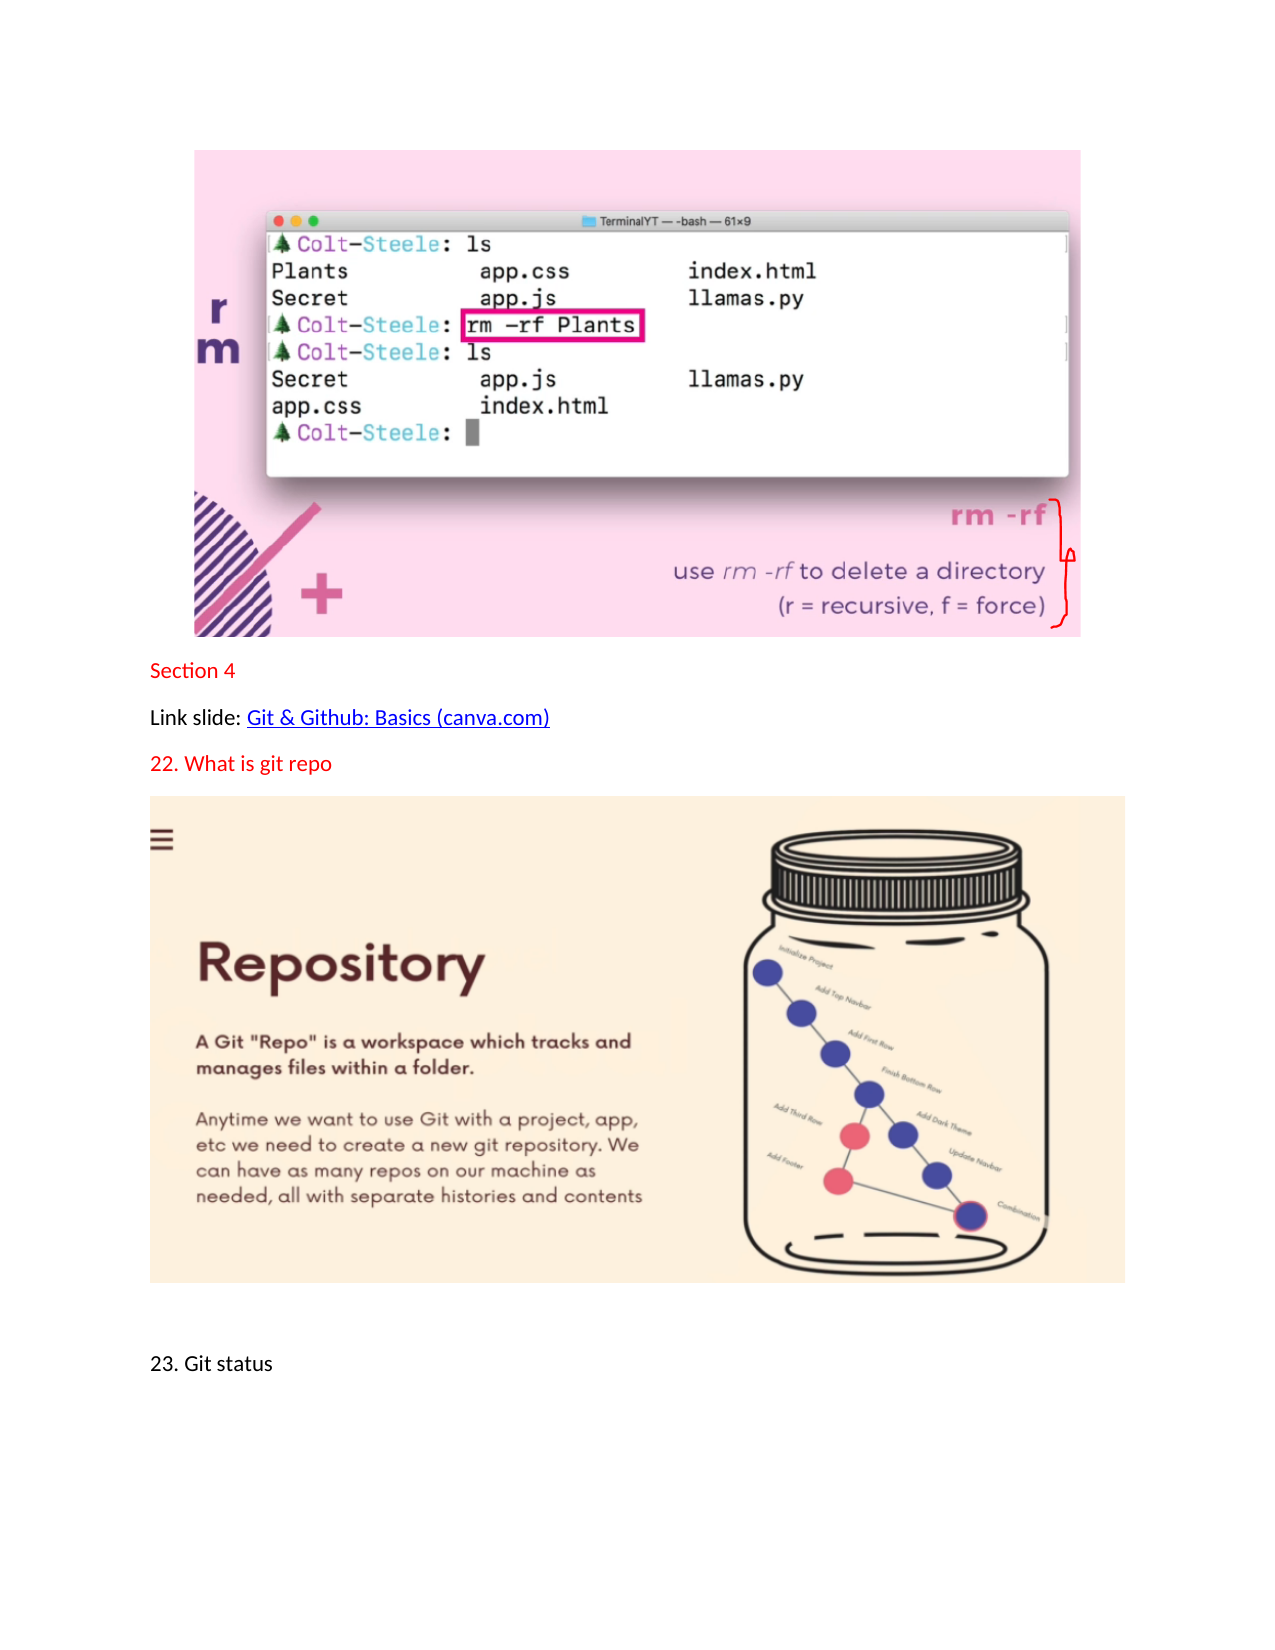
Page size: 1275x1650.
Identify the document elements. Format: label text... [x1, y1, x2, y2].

text Section 4 [150, 656, 1125, 684]
picture [150, 796, 1125, 1283]
text Link slide: Git & Github: Basics (canva.com) [150, 703, 1125, 731]
text 23. Git status [150, 1349, 1125, 1377]
text 22. What is git repo [150, 749, 1125, 778]
picture [194, 150, 1081, 637]
